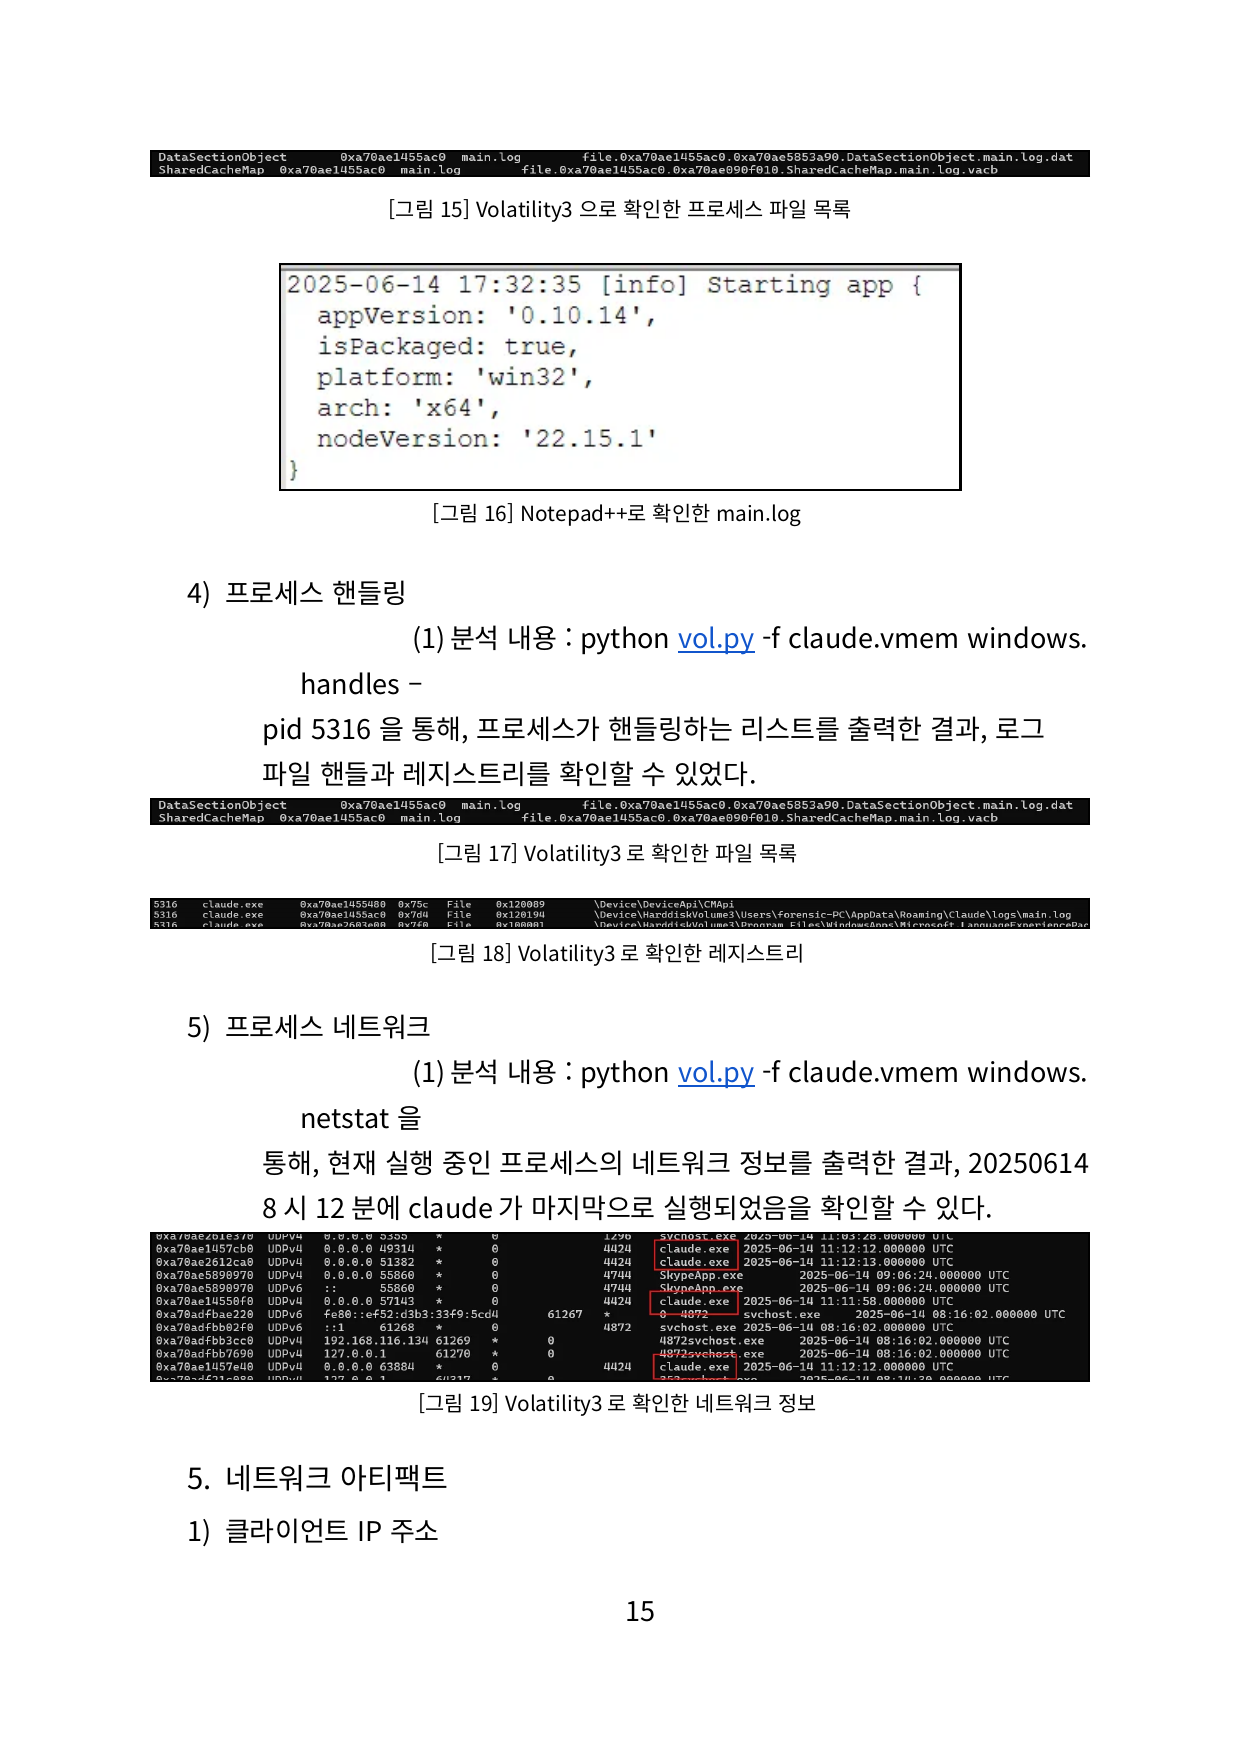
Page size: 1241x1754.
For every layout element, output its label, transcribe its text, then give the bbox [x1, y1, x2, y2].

picture [281, 265, 959, 489]
picture [152, 900, 1088, 927]
text 통해, 현재 실행 중인 프로세스의 네트워크 정보를 출력한 결과, 20250614 8시 12분에 claude가 마지막으로 실행되었음을 확인할 수 있다. [262, 1142, 1090, 1226]
text [그림 18] Volatility3로 확인한 레지스트리 [150, 937, 1084, 967]
list 클라이언트 IP 주소 [187, 1510, 1090, 1549]
picture [152, 1234, 1088, 1380]
picture [152, 800, 1088, 823]
picture [152, 152, 1088, 175]
list 프로세스 네트워크 [187, 1006, 1090, 1046]
text [그림 15] Volatility3 으로 확인한 프로세스 파일 목록 [150, 177, 1090, 224]
list 분석 내용 : python vol.py -f claude.vmem windows.netstat 을 [300, 1051, 1090, 1136]
text [그림 16] Notepad++로 확인한 main.log [150, 497, 1084, 527]
list 분석 내용 : python vol.py -f claude.vmem windows.handles – [300, 617, 1090, 702]
text [그림 17] Volatility3로 확인한 파일 목록 [150, 837, 1084, 867]
text pid 5316 을 통해, 프로세스가 핸들링하는 리스트를 출력한 결과, 로그 파일 핸들과 레지스트리를 확인할 수 있었다. [262, 708, 1090, 792]
list 프로세스 핸들링 [187, 572, 1090, 612]
subtitle 네트워크 아티팩트 [187, 1455, 1084, 1498]
text [그림 19] Volatility3로 확인한 네트워크 정보 [150, 1388, 1084, 1418]
